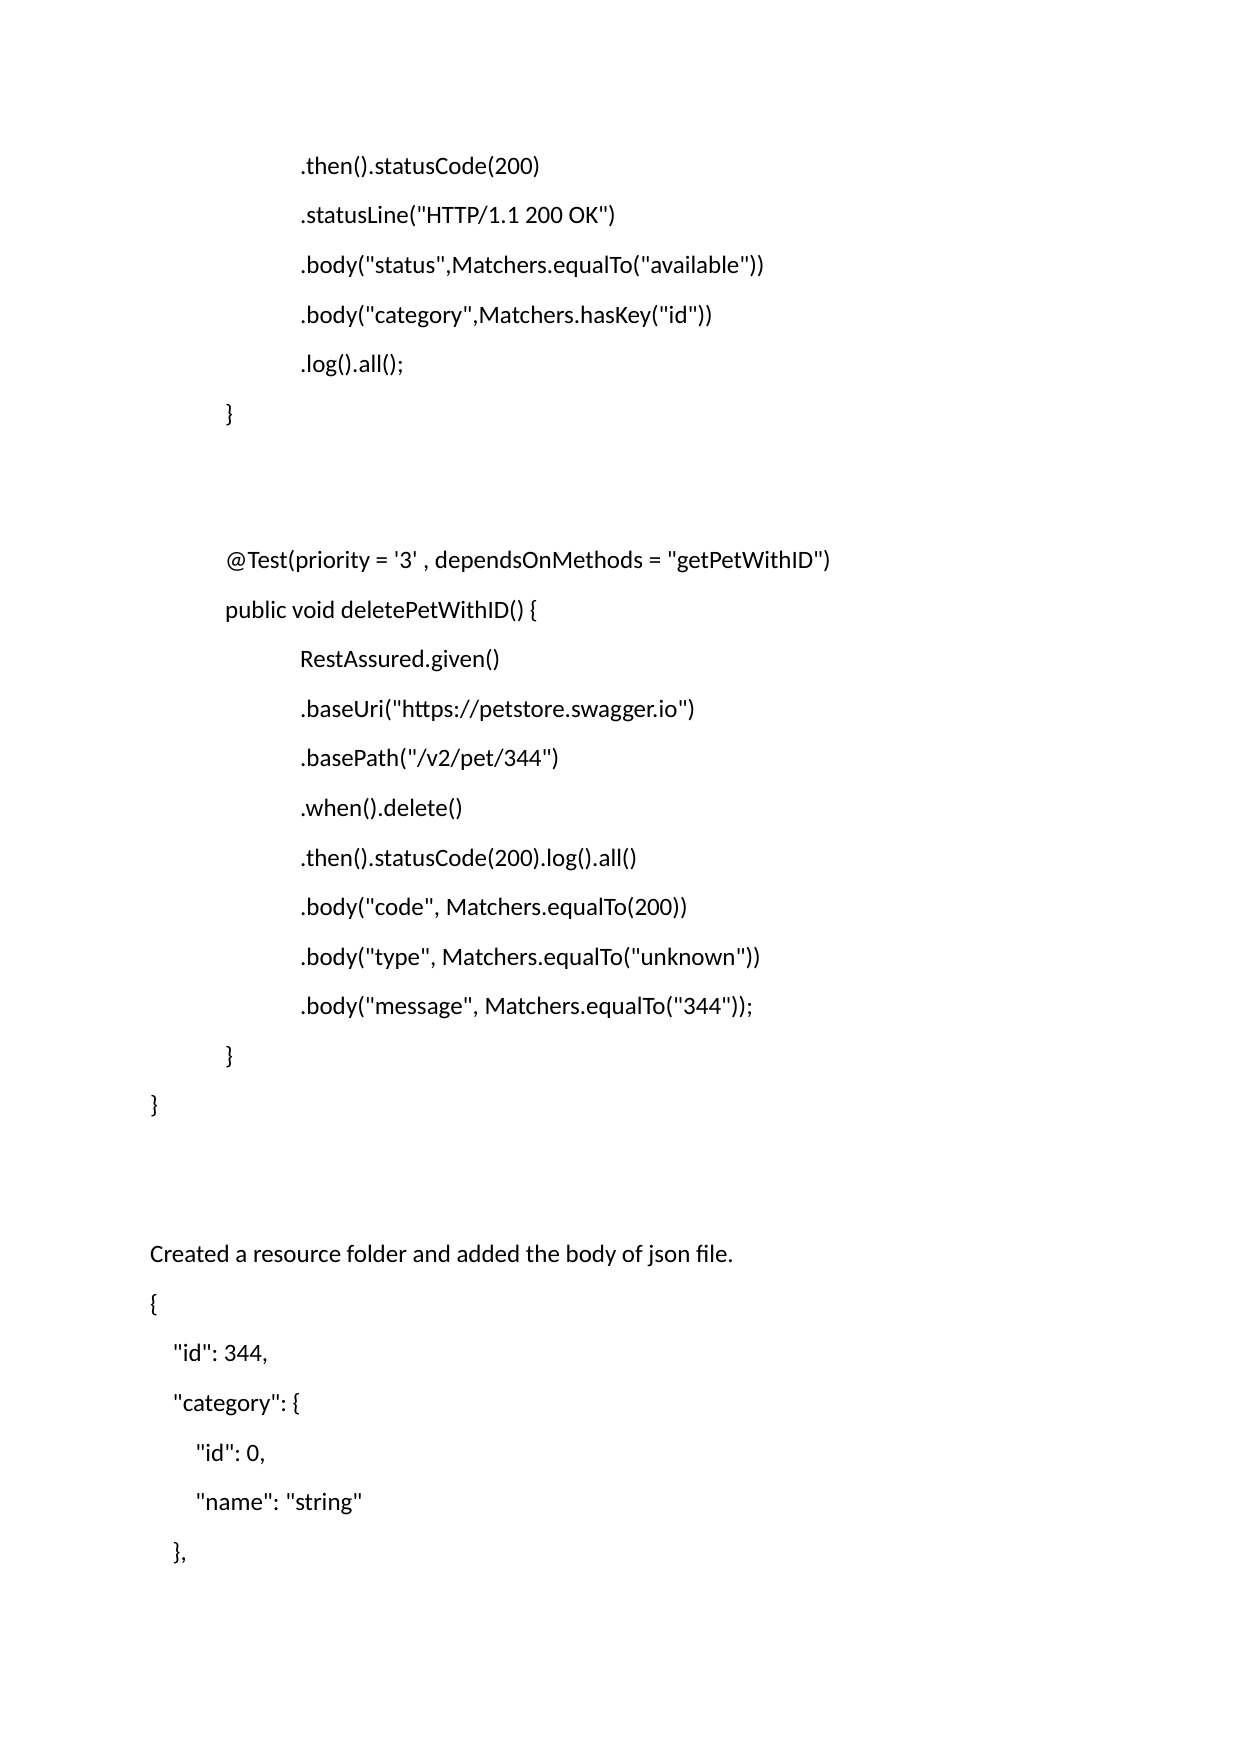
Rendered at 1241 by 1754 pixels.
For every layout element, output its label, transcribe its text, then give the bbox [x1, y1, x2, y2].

text .body("code", Matchers.equalTo(200)) [150, 891, 1090, 922]
text .body("type", Matchers.equalTo("unknown")) [150, 941, 1090, 971]
text }, [150, 1536, 1090, 1566]
text .body("message", Matchers.equalTo("344")); [150, 990, 1090, 1021]
text .log().all(); [150, 348, 1090, 379]
text } [150, 1089, 1090, 1120]
text .body("status",Matchers.equalTo("available")) [150, 249, 1090, 280]
text public void deletePetWithID() { [150, 594, 1090, 624]
text Created a resource folder and added the body of json file. [150, 1238, 1090, 1269]
text } [150, 398, 1090, 428]
text .baseUri("https://petstore.swagger.io") [150, 693, 1090, 723]
text @Test(priority = '3' , dependsOnMethods = "getPetWithID") [150, 544, 1090, 575]
text "id": 0, [150, 1437, 1090, 1467]
text .when().delete() [150, 792, 1090, 823]
text .statusLine("HTTP/1.1 200 OK") [150, 199, 1090, 230]
text .basePath("/v2/pet/344") [150, 742, 1090, 773]
text .then().statusCode(200) [150, 150, 1090, 181]
text .then().statusCode(200).log().all() [150, 842, 1090, 872]
text .body("category",Matchers.hasKey("id")) [150, 299, 1090, 329]
text "id": 344, [150, 1337, 1090, 1368]
text "category": { [150, 1387, 1090, 1418]
text { [150, 1288, 1090, 1318]
text "name": "string" [150, 1486, 1090, 1517]
text RestAssured.given() [150, 643, 1090, 674]
text } [150, 1040, 1090, 1071]
